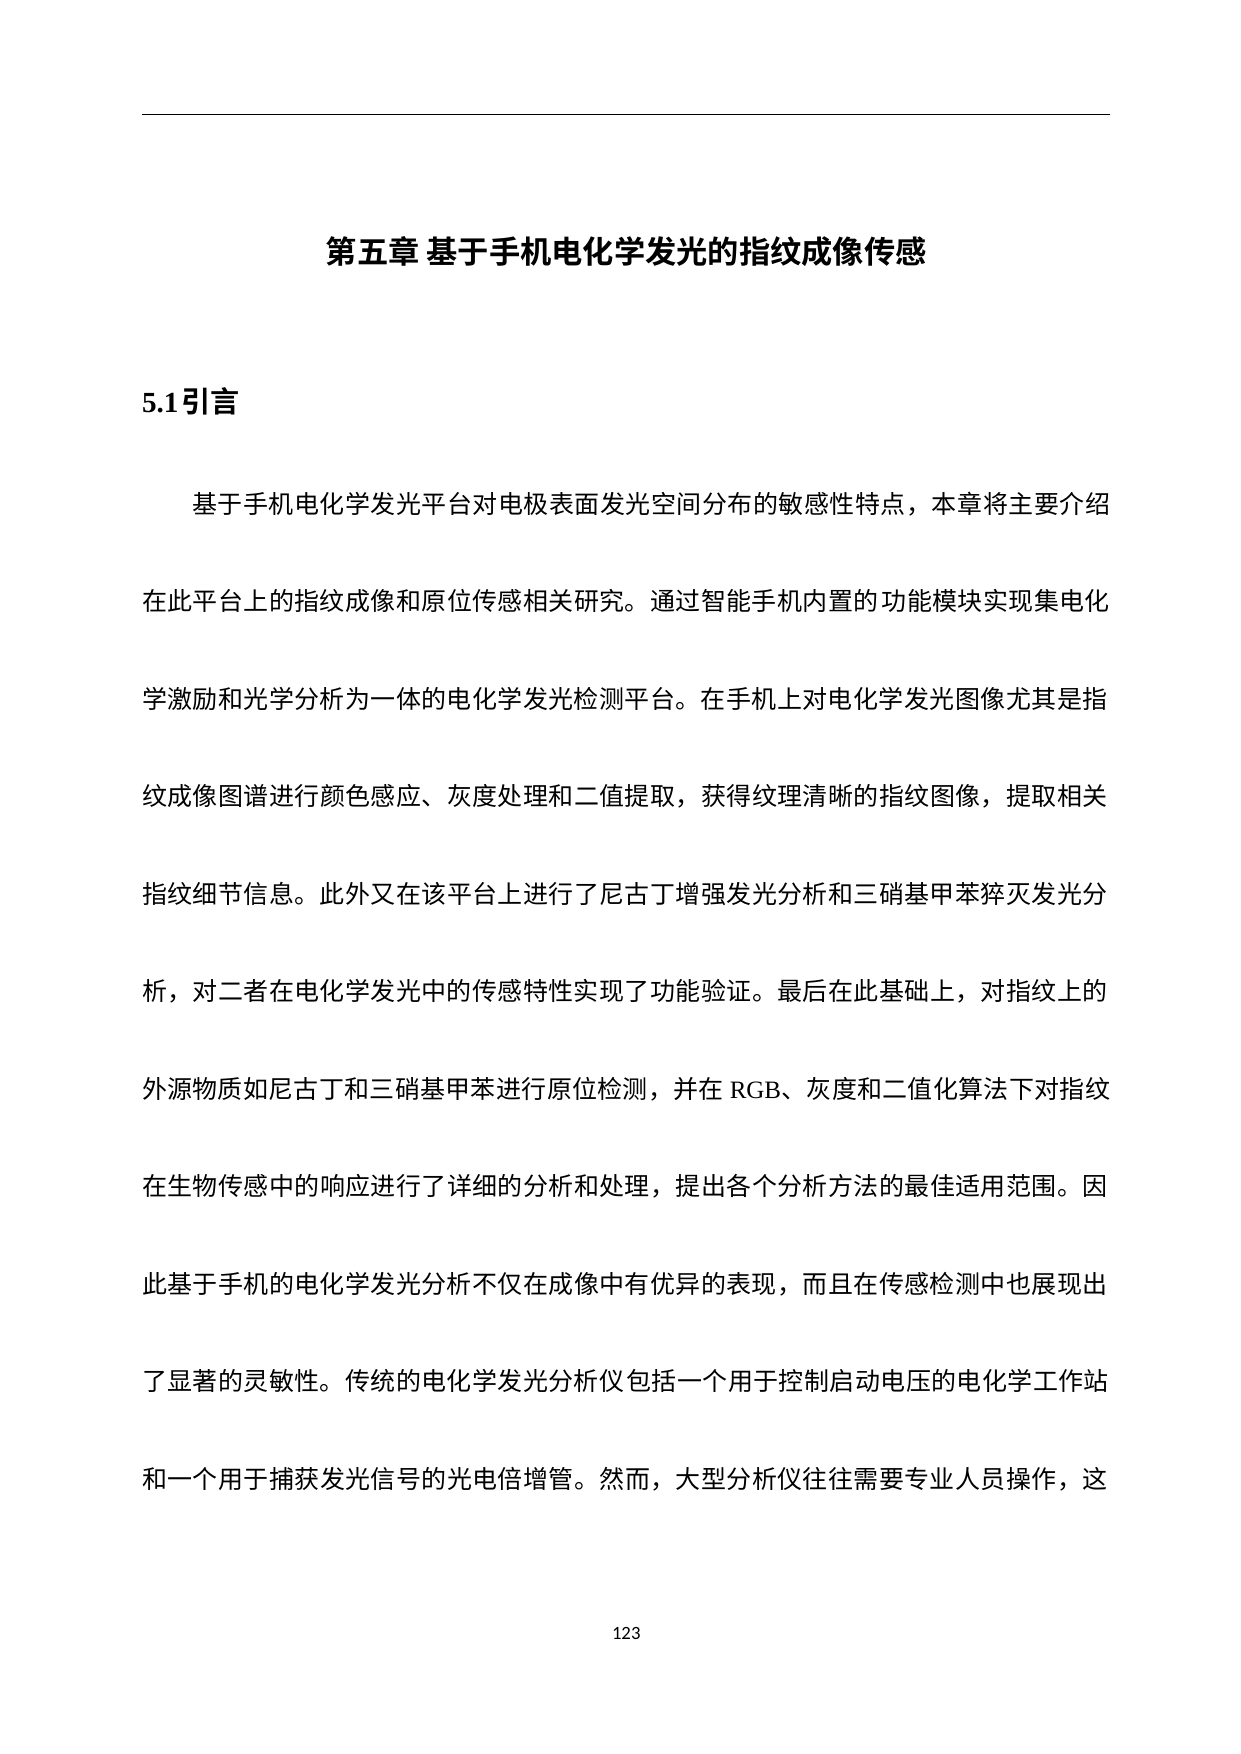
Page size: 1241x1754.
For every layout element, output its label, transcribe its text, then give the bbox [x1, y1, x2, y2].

subtitle 引言 [142, 367, 1110, 432]
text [142, 470, 1110, 1510]
subtitle 基于手机电化学发光的指纹成像传感 [142, 217, 1110, 282]
